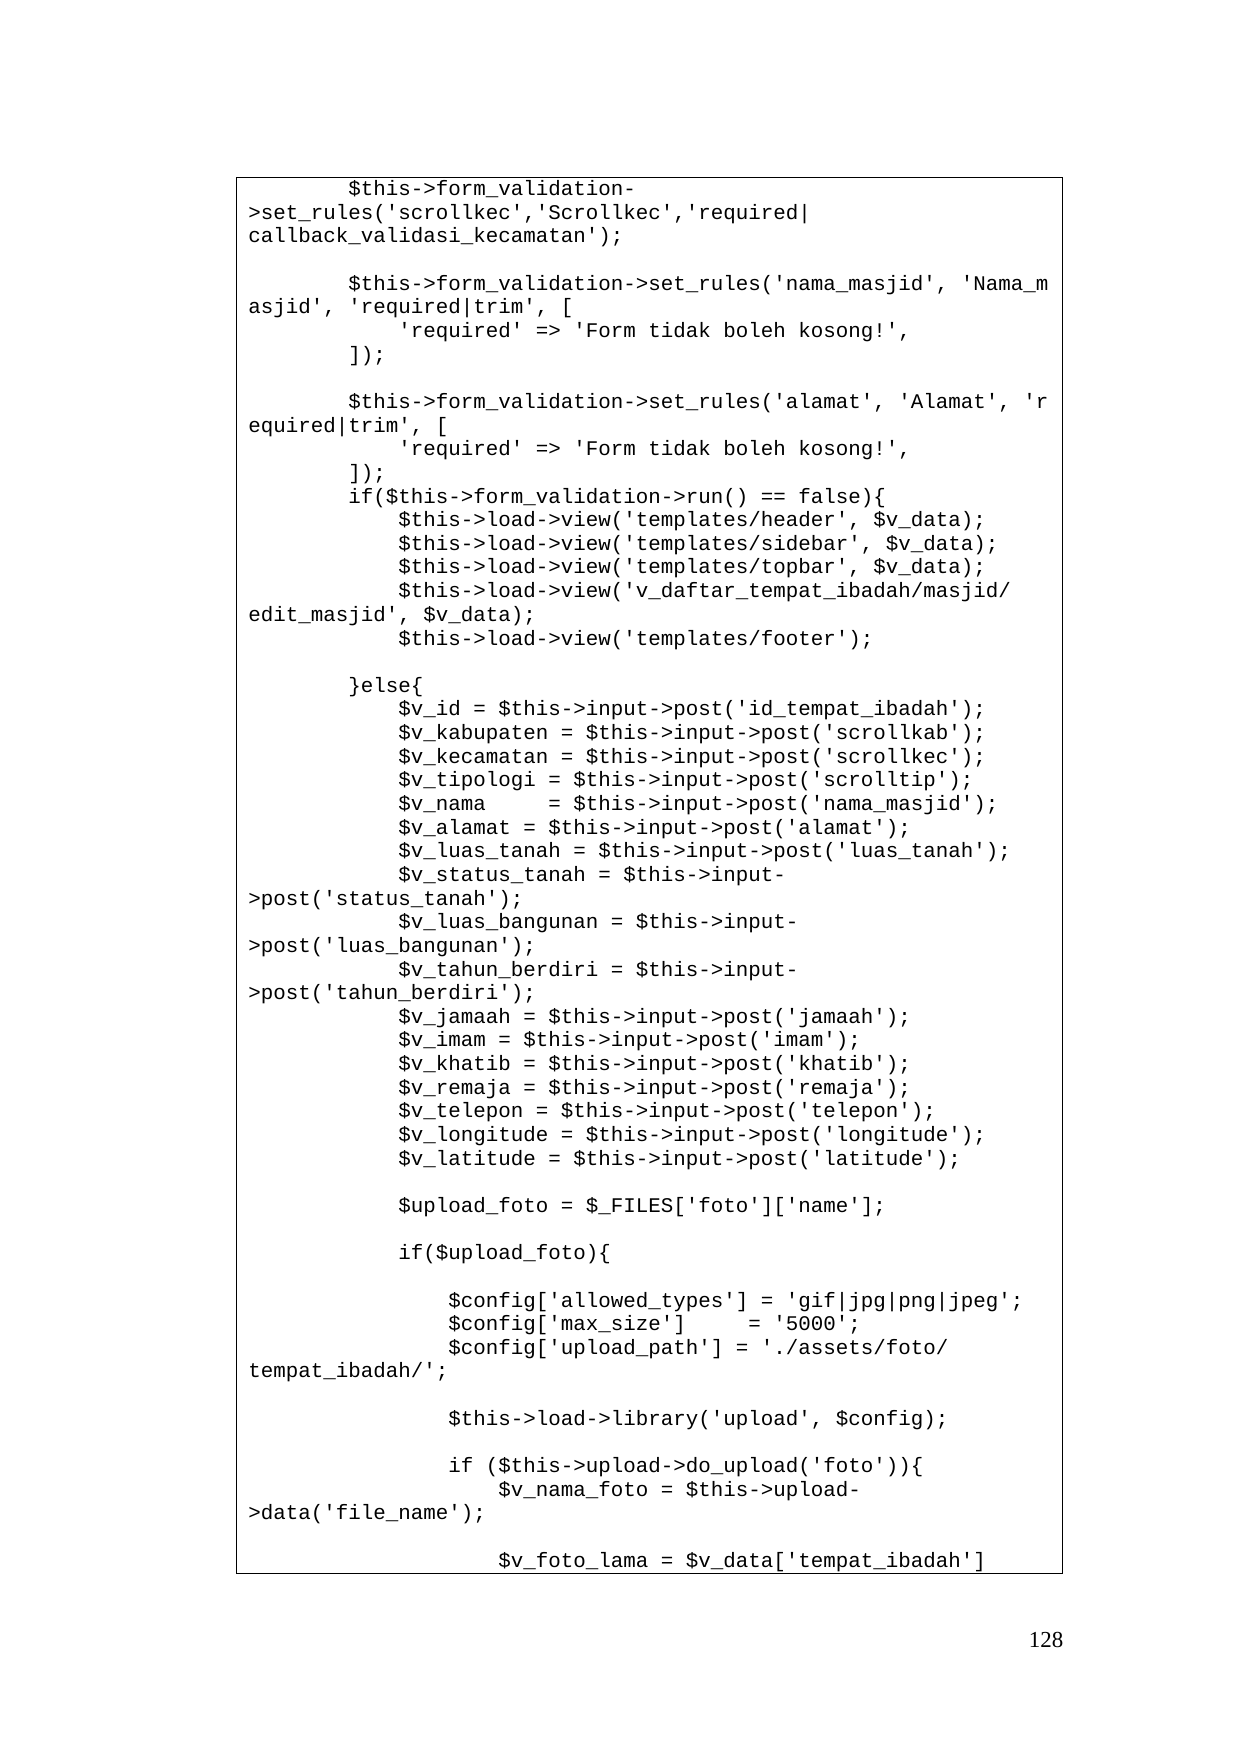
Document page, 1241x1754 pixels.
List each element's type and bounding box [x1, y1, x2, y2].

table_header [237, 178, 1062, 1573]
